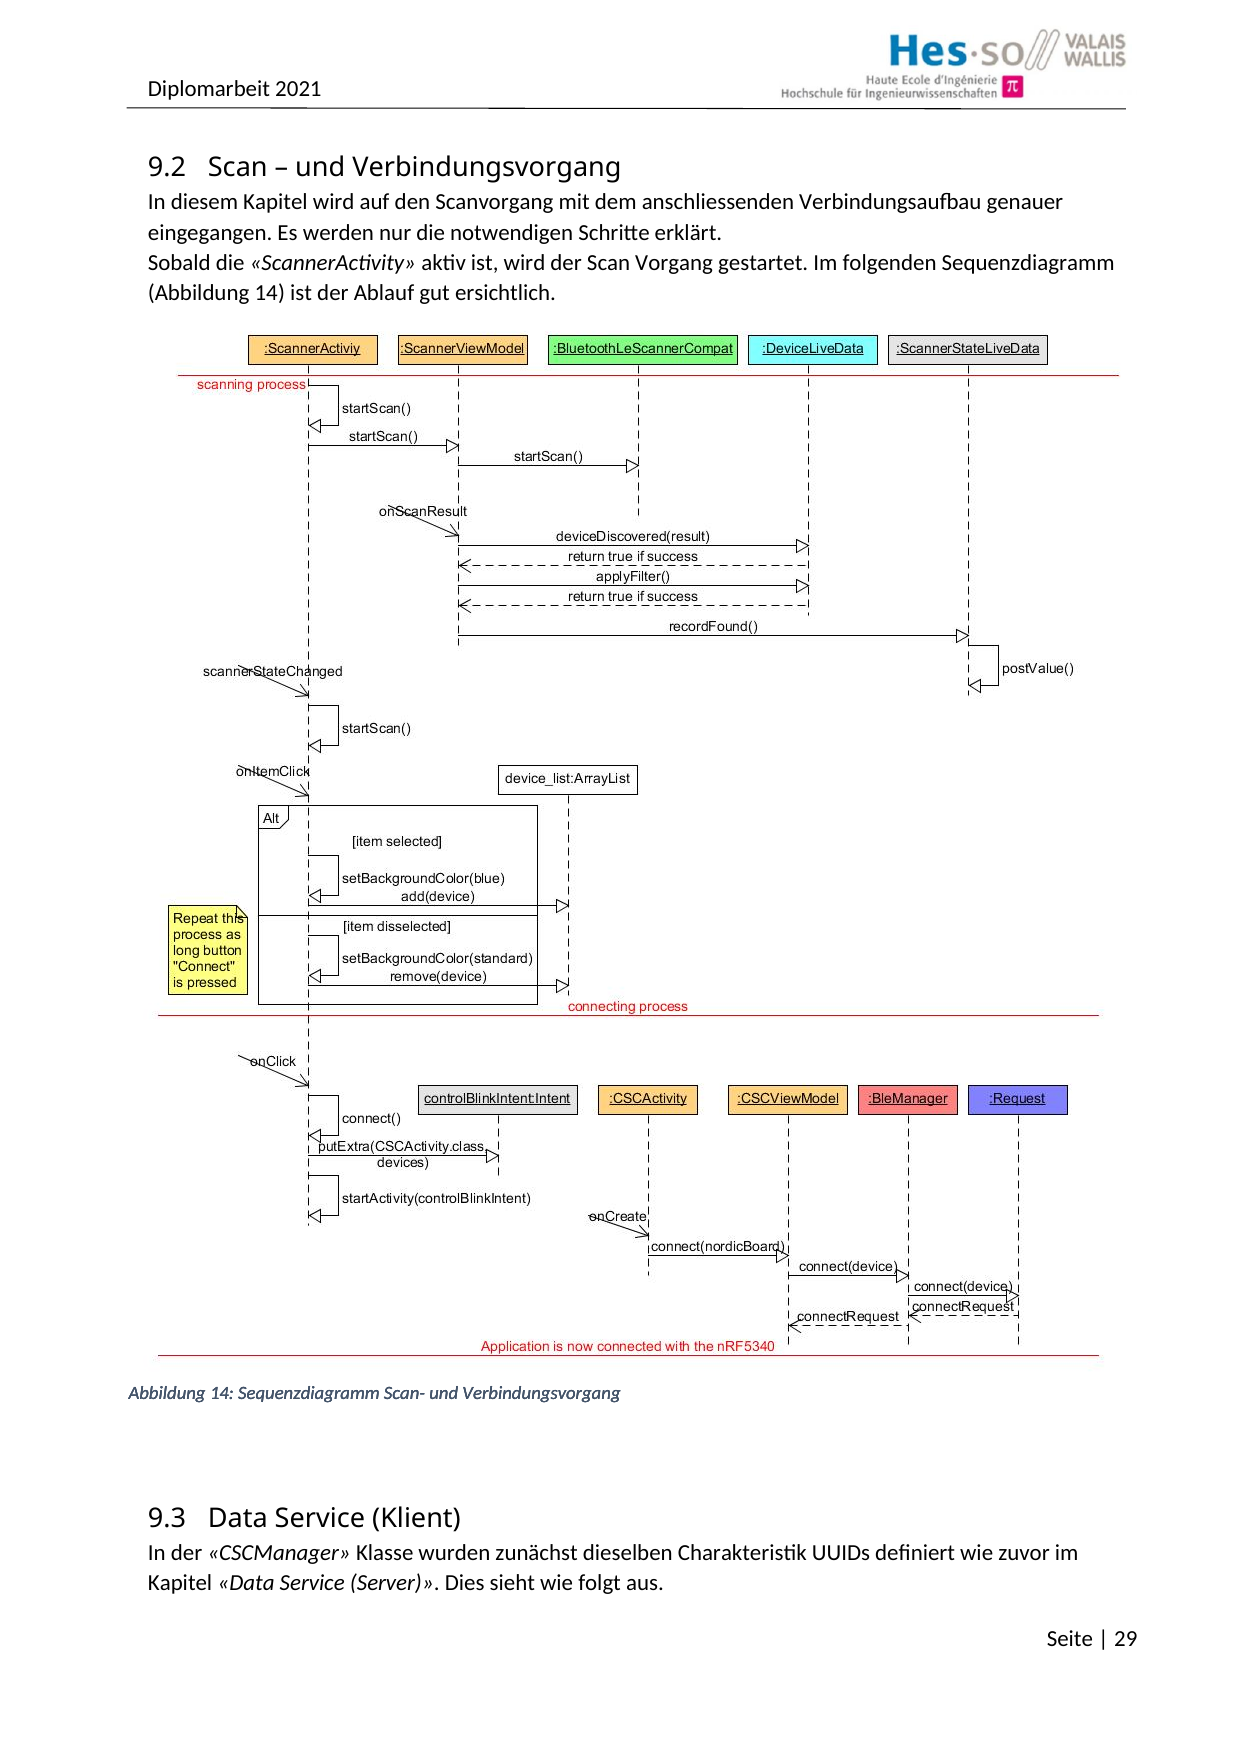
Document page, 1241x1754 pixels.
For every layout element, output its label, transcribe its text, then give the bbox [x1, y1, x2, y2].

subtitle Scan – und Verbindungsvorgang [148, 148, 1137, 184]
subtitle Data Service (Klient) [148, 1425, 1137, 1535]
picture [771, 12, 1137, 119]
text In diesem Kapitel wird auf den Scanvorgang mit dem anschliessenden Verbindungsaufbau genauer eingegangen. Es werden nur die notwendigen Schritte erklärt. Sobald die «ScannerActivity» aktiv ist, wird der Scan Vorgang gestartet. Im folgenden Sequenzdiagramm (Abbildung 14) ist der Ablauf gut ersichtlich. [148, 187, 1137, 306]
text In der «CSCManager» Klasse wurden zunächst dieselben Charakteristik UUIDs definiert wie zuvor im Kapitel «Data Service (Server)». Dies sieht wie folgt aus. [148, 1538, 1137, 1596]
picture [128, 315, 1157, 1380]
